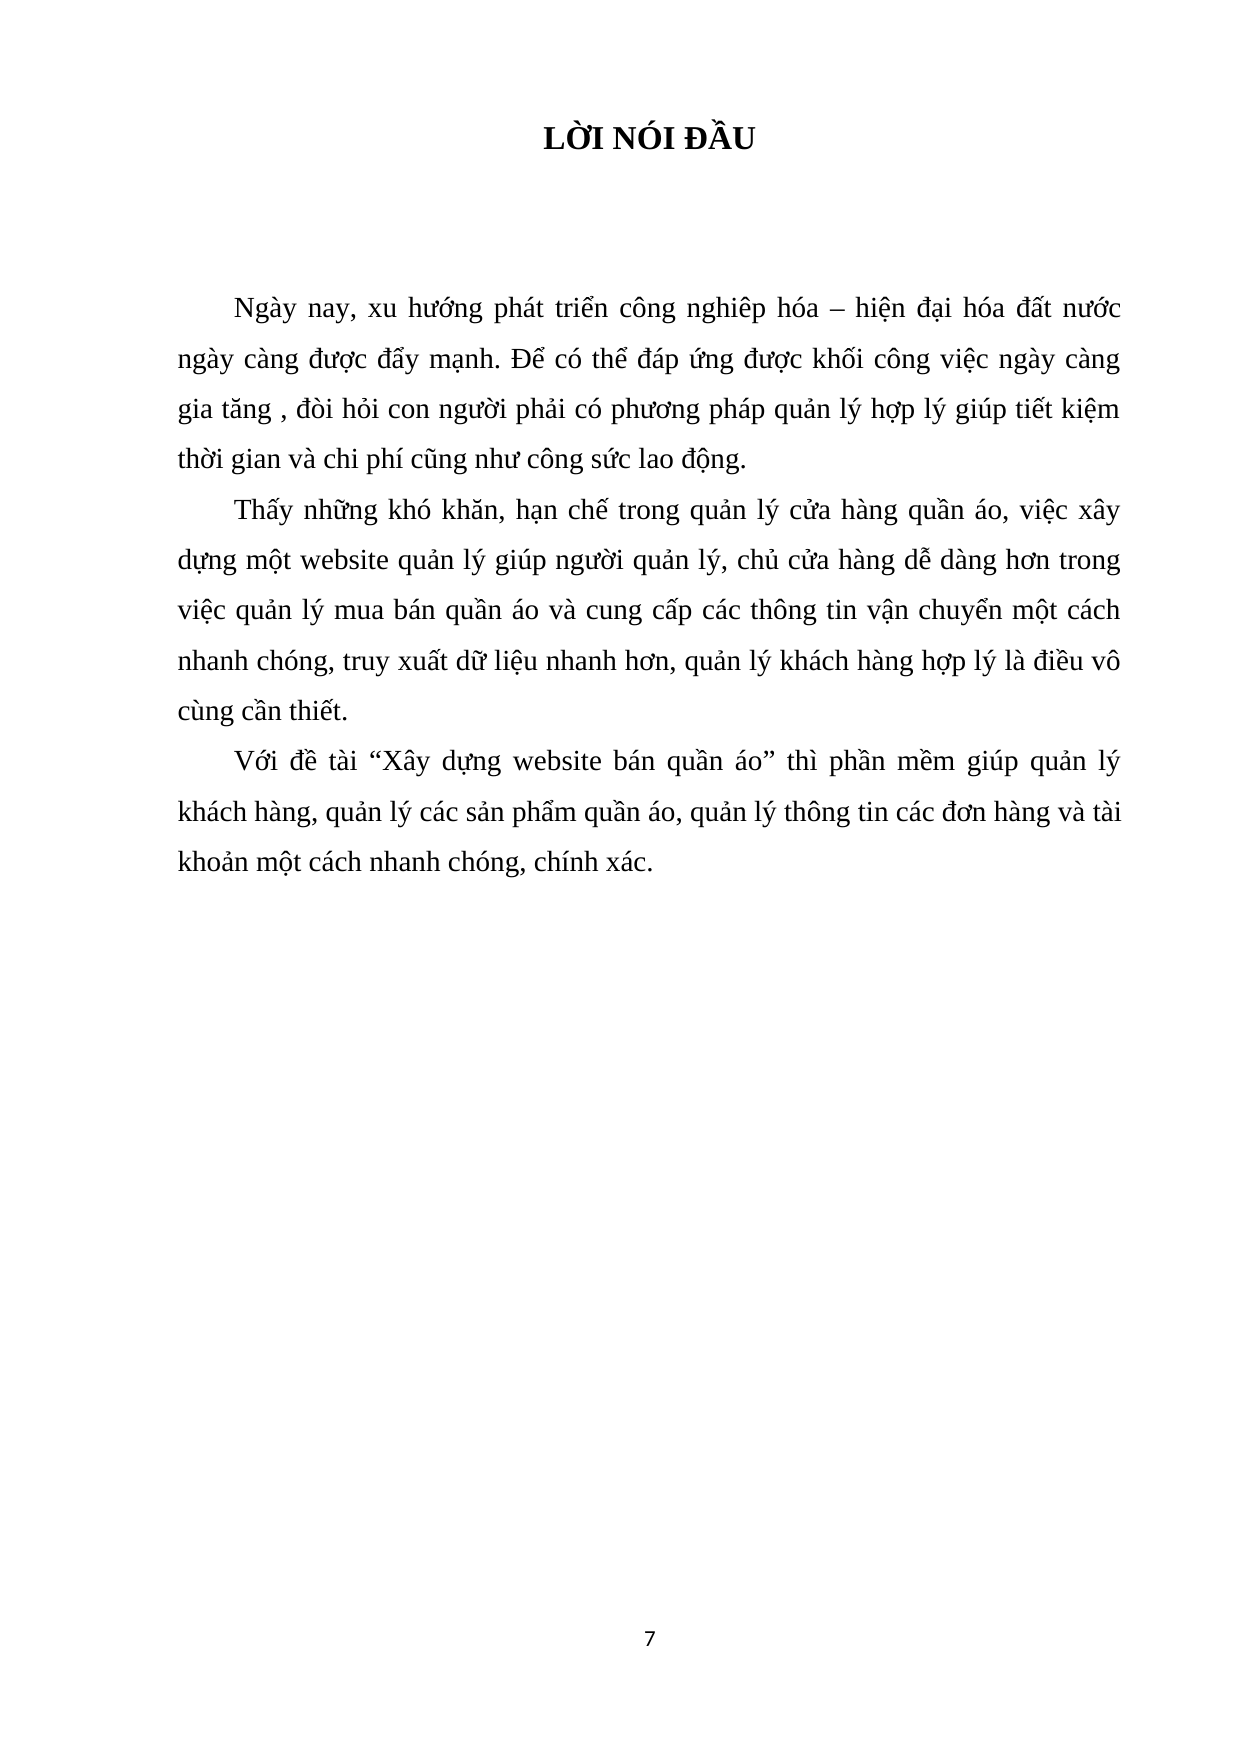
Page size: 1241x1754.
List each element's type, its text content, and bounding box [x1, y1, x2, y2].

text Với đề tài “Xây dựng website bán quần áo” thì phần mềm giúp quản lý khách hàng, quản lý các sản phẩm quần áo, quản lý thông tin các đơn hàng và tài khoản một cách nhanh chóng, chính xác. [177, 743, 1122, 878]
subtitle LỜI NÓI ĐẦU [177, 118, 1122, 156]
text Thấy những khó khăn, hạn chế trong quản lý cửa hàng quần áo, việc xây dựng một website quản lý giúp người quản lý, chủ cửa hàng dễ dàng hơn trong việc quản lý mua bán quần áo và cung cấp các thông tin vận chuyển một cách nhanh chóng, truy xuất dữ liệu nhanh hơn, quản lý khách hàng hợp lý là điều vô cùng cần thiết. [177, 492, 1122, 727]
text Ngày nay, xu hướng phát triển công nghiêp hóa – hiện đại hóa đất nước ngày càng được đẩy mạnh. Để có thể đáp ứng được khối công việc ngày càng gia tăng , đòi hỏi con người phải có phương pháp quản lý hợp lý giúp tiết kiệm thời gian và chi phí cũng như công sức lao động. [177, 291, 1122, 475]
